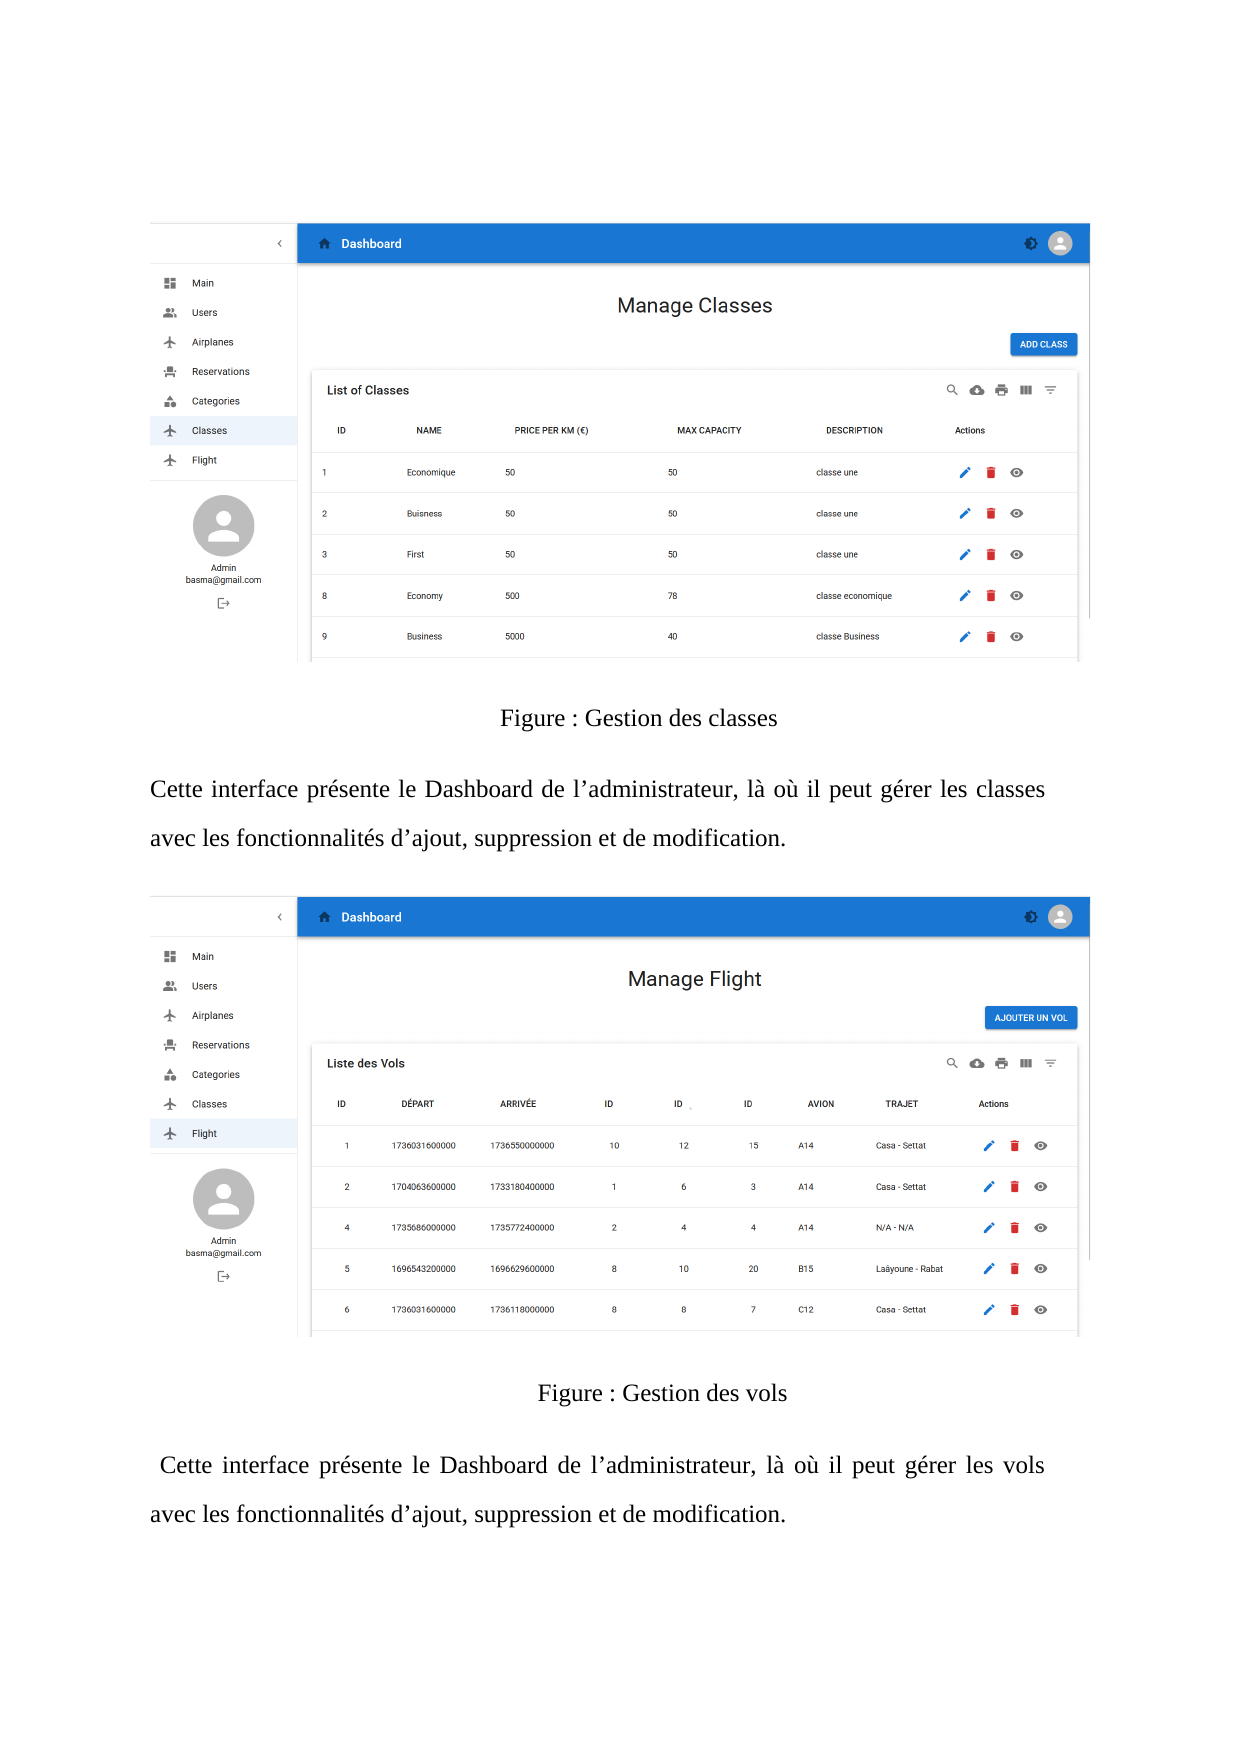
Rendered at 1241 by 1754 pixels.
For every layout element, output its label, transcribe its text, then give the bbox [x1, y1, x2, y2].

text Figure : Gestion des vols [150, 1378, 1046, 1407]
text Figure : Gestion des classes [150, 703, 1046, 731]
picture [150, 221, 1091, 662]
text Cette interface présente le Dashboard de l’administrateur, là où il peut gérer les vols avec les fonctionnalités d’ajout, suppression et de modification. [150, 1450, 1046, 1527]
text Cette interface présente le Dashboard de l’administrateur, là où il peut gérer les classes avec les fonctionnalités d’ajout, suppression et de modification. [150, 774, 1046, 852]
picture [150, 895, 1091, 1337]
